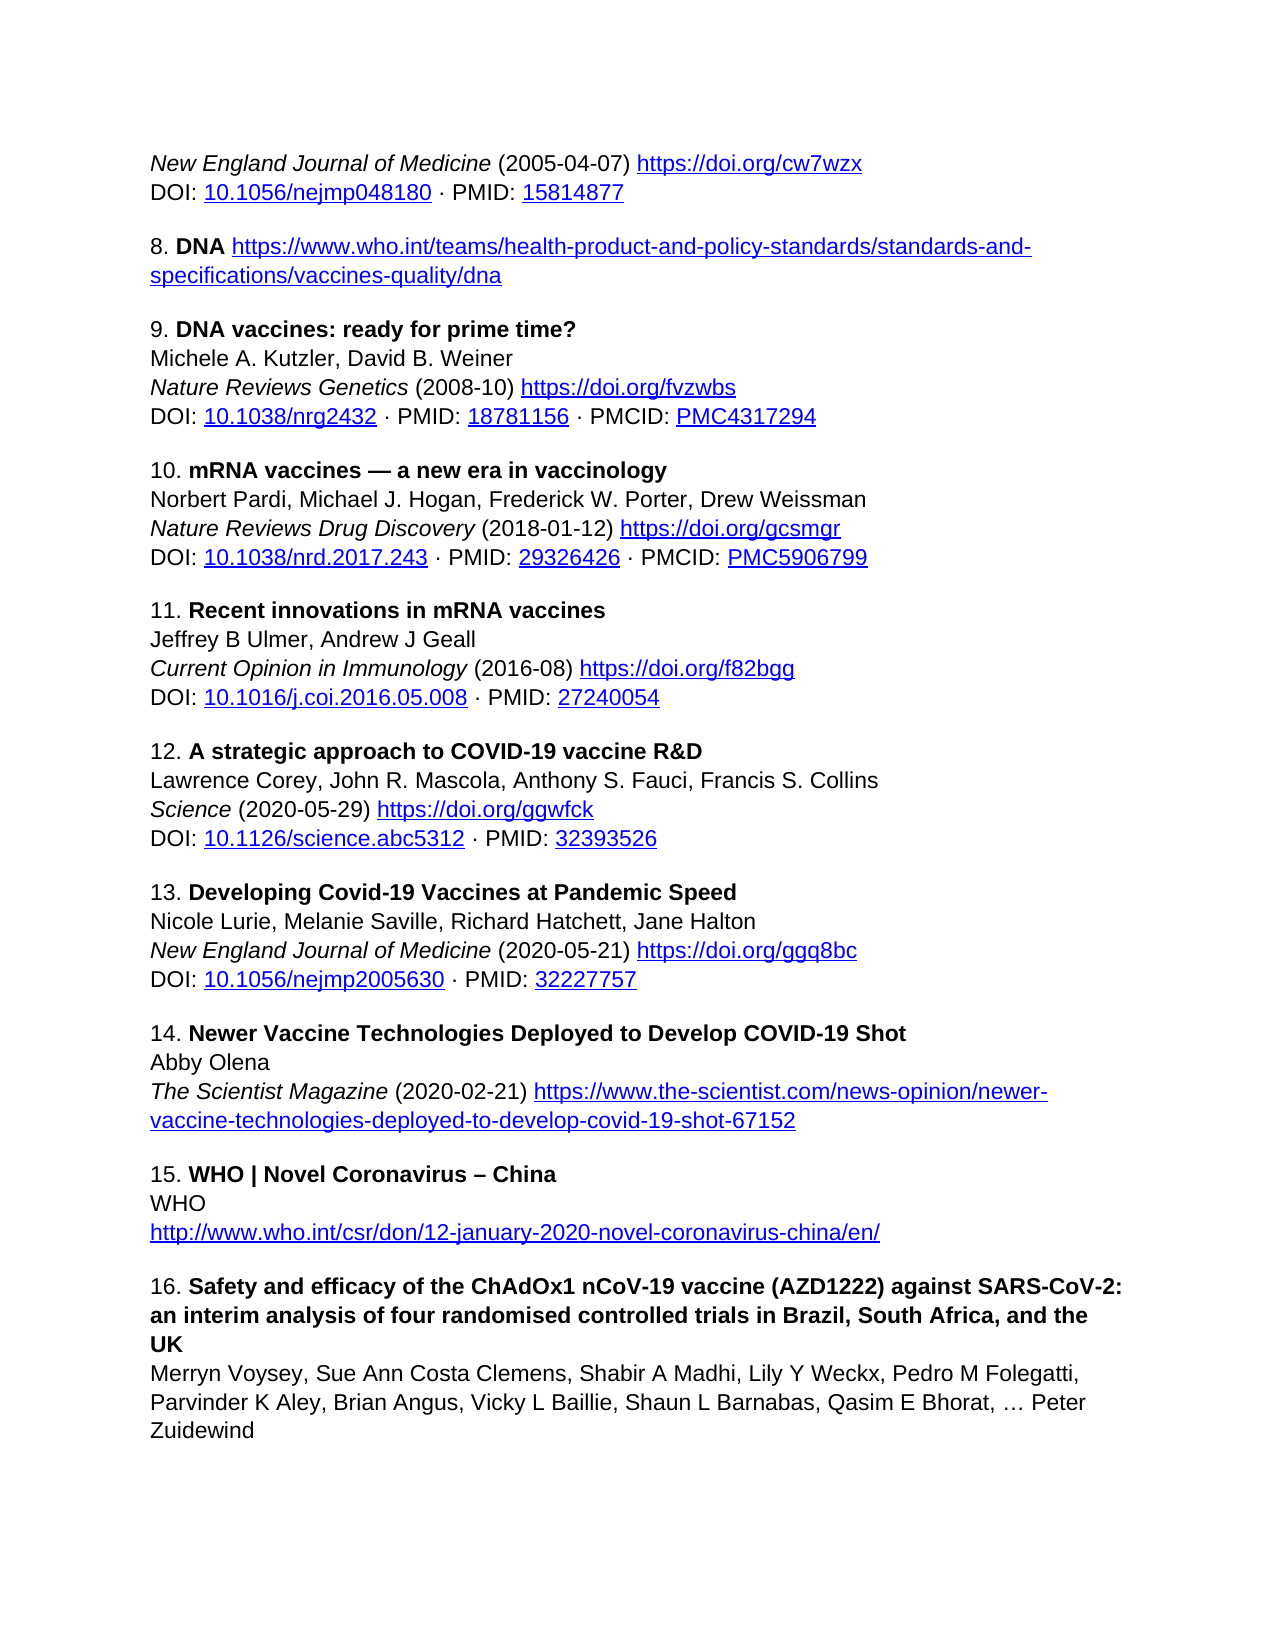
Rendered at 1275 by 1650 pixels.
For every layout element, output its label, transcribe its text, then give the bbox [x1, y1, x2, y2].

text 13. Developing Covid-19 Vaccines at Pandemic Speed Nicole Lurie, Melanie Saville, Richard Hatchett, Jane Halton New England Journal of Medicine (2020-05-21) https://doi.org/ggq8bc DOI: 10.1056/nejmp2005630 · PMID: 32227757 [150, 879, 1125, 992]
text 12. A strategic approach to COVID-19 vaccine R&D Lawrence Corey, John R. Mascola, Anthony S. Fauci, Francis S. Collins Science (2020-05-29) https://doi.org/ggwfck DOI: 10.1126/science.abc5312 · PMID: 32393526 [150, 738, 1125, 852]
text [150, 1273, 1125, 1444]
text 11. Recent innovations in mRNA vaccines Jeffrey B Ulmer, Andrew J Geall Current Opinion in Immunology (2016-08) https://doi.org/f82bgg DOI: 10.1016/j.coi.2016.05.008 · PMID: 27240054 [150, 597, 1125, 711]
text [150, 150, 1125, 205]
text 15. WHO | Novel Coronavirus – China WHO http://www.who.int/csr/don/12-january-2020-novel-coronavirus-china/en/ [150, 1161, 1125, 1245]
text 14. Newer Vaccine Technologies Deployed to Develop COVID-19 Shot Abby Olena The Scientist Magazine (2020-02-21) https://www.the-scientist.com/news-opinion/newer-vaccine-technologies-deployed-to-develop-covid-19-shot-67152 [150, 1020, 1125, 1133]
text 8. DNA https://www.who.int/teams/health-product-and-policy-standards/standards-and-specifications/vaccines-quality/dna [150, 233, 1125, 288]
text 10. mRNA vaccines — a new era in vaccinology Norbert Pardi, Michael J. Hogan, Frederick W. Porter, Drew Weissman Nature Reviews Drug Discovery (2018-01-12) https://doi.org/gcsmgr DOI: 10.1038/nrd.2017.243 · PMID: 29326426 · PMCID: PMC5906799 [150, 457, 1125, 570]
text 9. DNA vaccines: ready for prime time? Michele A. Kutzler, David B. Weiner Nature Reviews Genetics (2008-10) https://doi.org/fvzwbs DOI: 10.1038/nrg2432 · PMID: 18781156 · PMCID: PMC4317294 [150, 316, 1125, 429]
